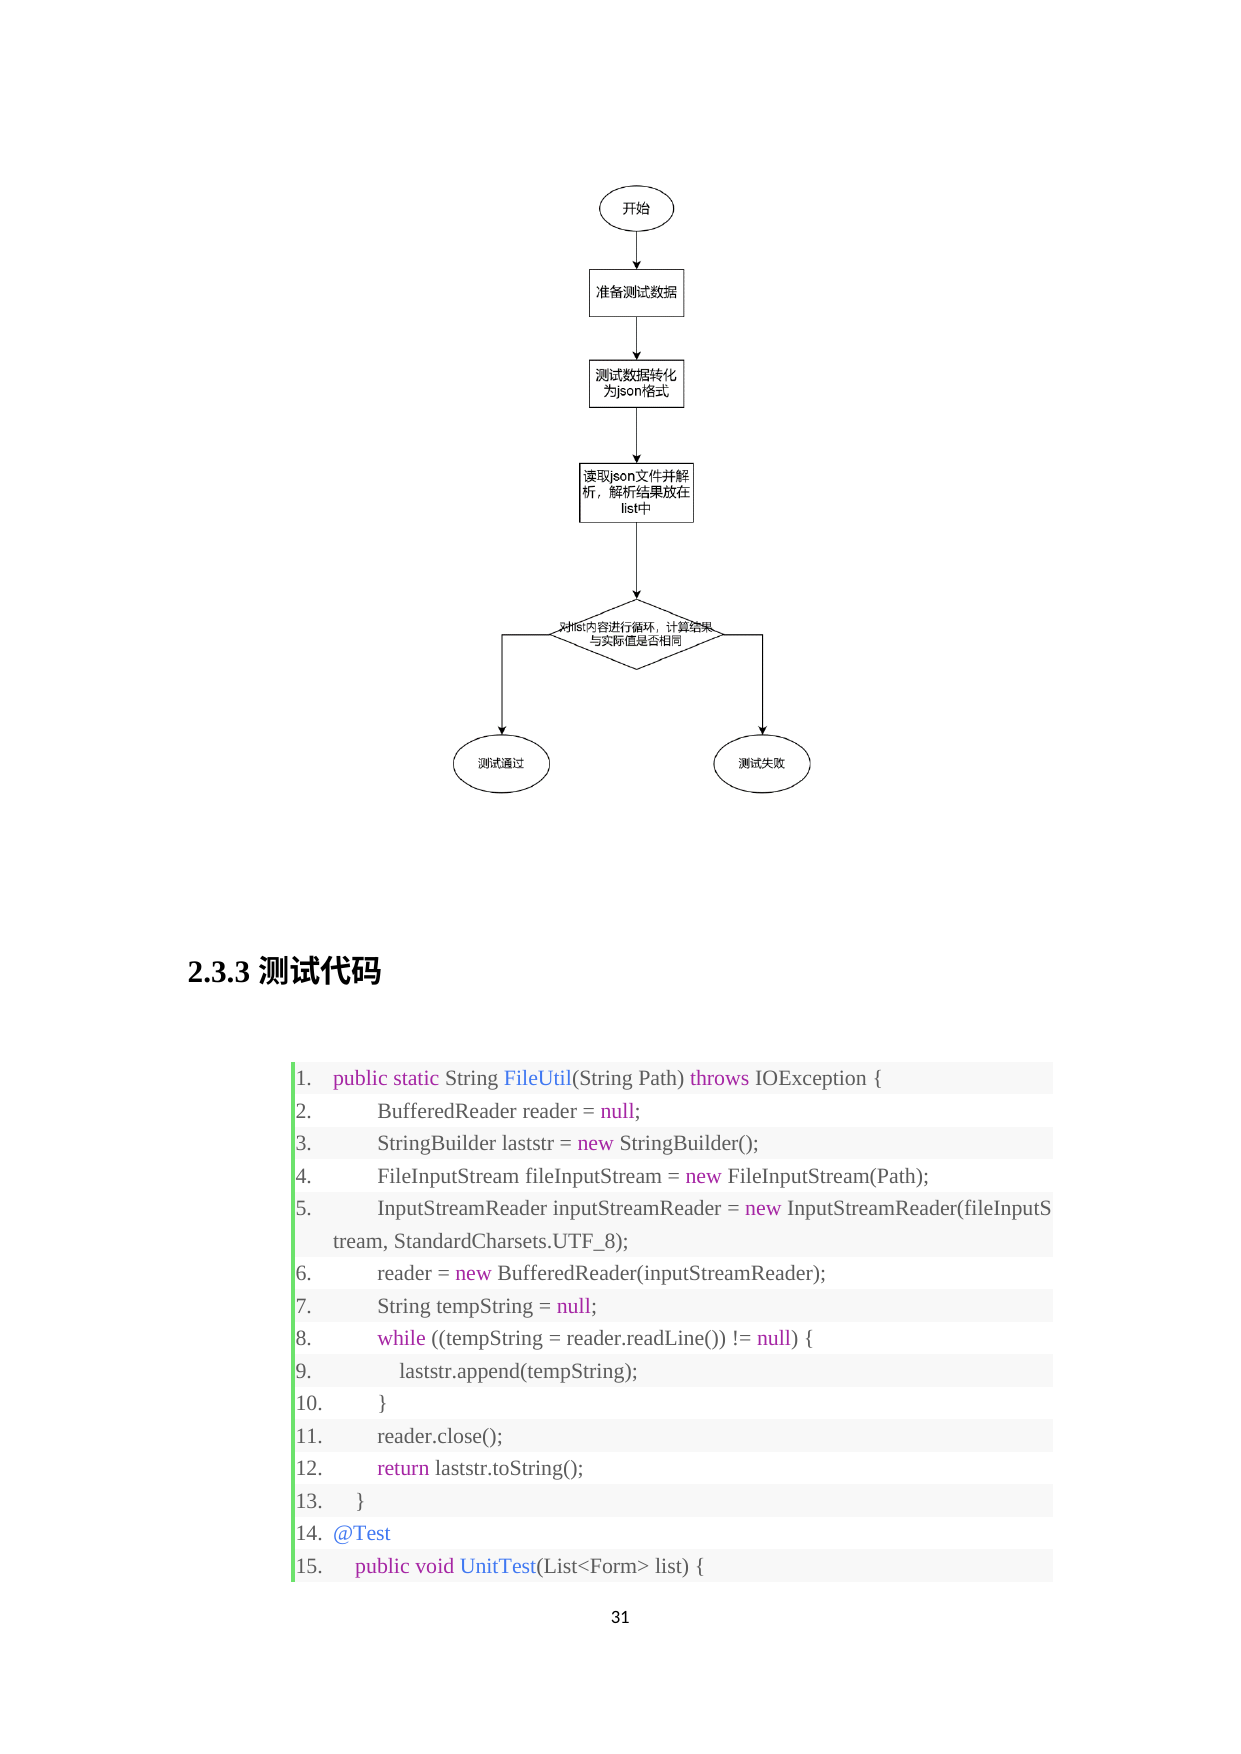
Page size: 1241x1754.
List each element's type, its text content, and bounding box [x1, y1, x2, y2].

list @Test [295, 1517, 1053, 1549]
list reader = new BufferedReader(inputStreamReader); [295, 1257, 1053, 1289]
list return laststr.toString(); [295, 1452, 1053, 1484]
list laststr.append(tempString); [295, 1354, 1053, 1387]
list reader.close(); [295, 1419, 1053, 1452]
list public static String FileUtil(String Path) throws IOException { [295, 1062, 1053, 1094]
text 2.3.3 测试代码 [187, 937, 1053, 1002]
list String tempString = null; [295, 1289, 1053, 1322]
list } [295, 1387, 1053, 1419]
list StringBuilder laststr = new StringBuilder(); [295, 1127, 1053, 1159]
list InputStreamReader inputStreamReader = new InputStreamReader(fileInputStream, StandardCharsets.UTF_8); [295, 1192, 1053, 1257]
list while ((tempString = reader.readLine()) != null) { [295, 1322, 1053, 1354]
list FileInputStream fileInputStream = new FileInputStream(Path); [295, 1159, 1053, 1192]
list } [295, 1484, 1053, 1517]
list public void UnitTest(List<Form> list) { [295, 1549, 1053, 1582]
list BufferedReader reader = null; [295, 1094, 1053, 1127]
picture [428, 162, 834, 817]
